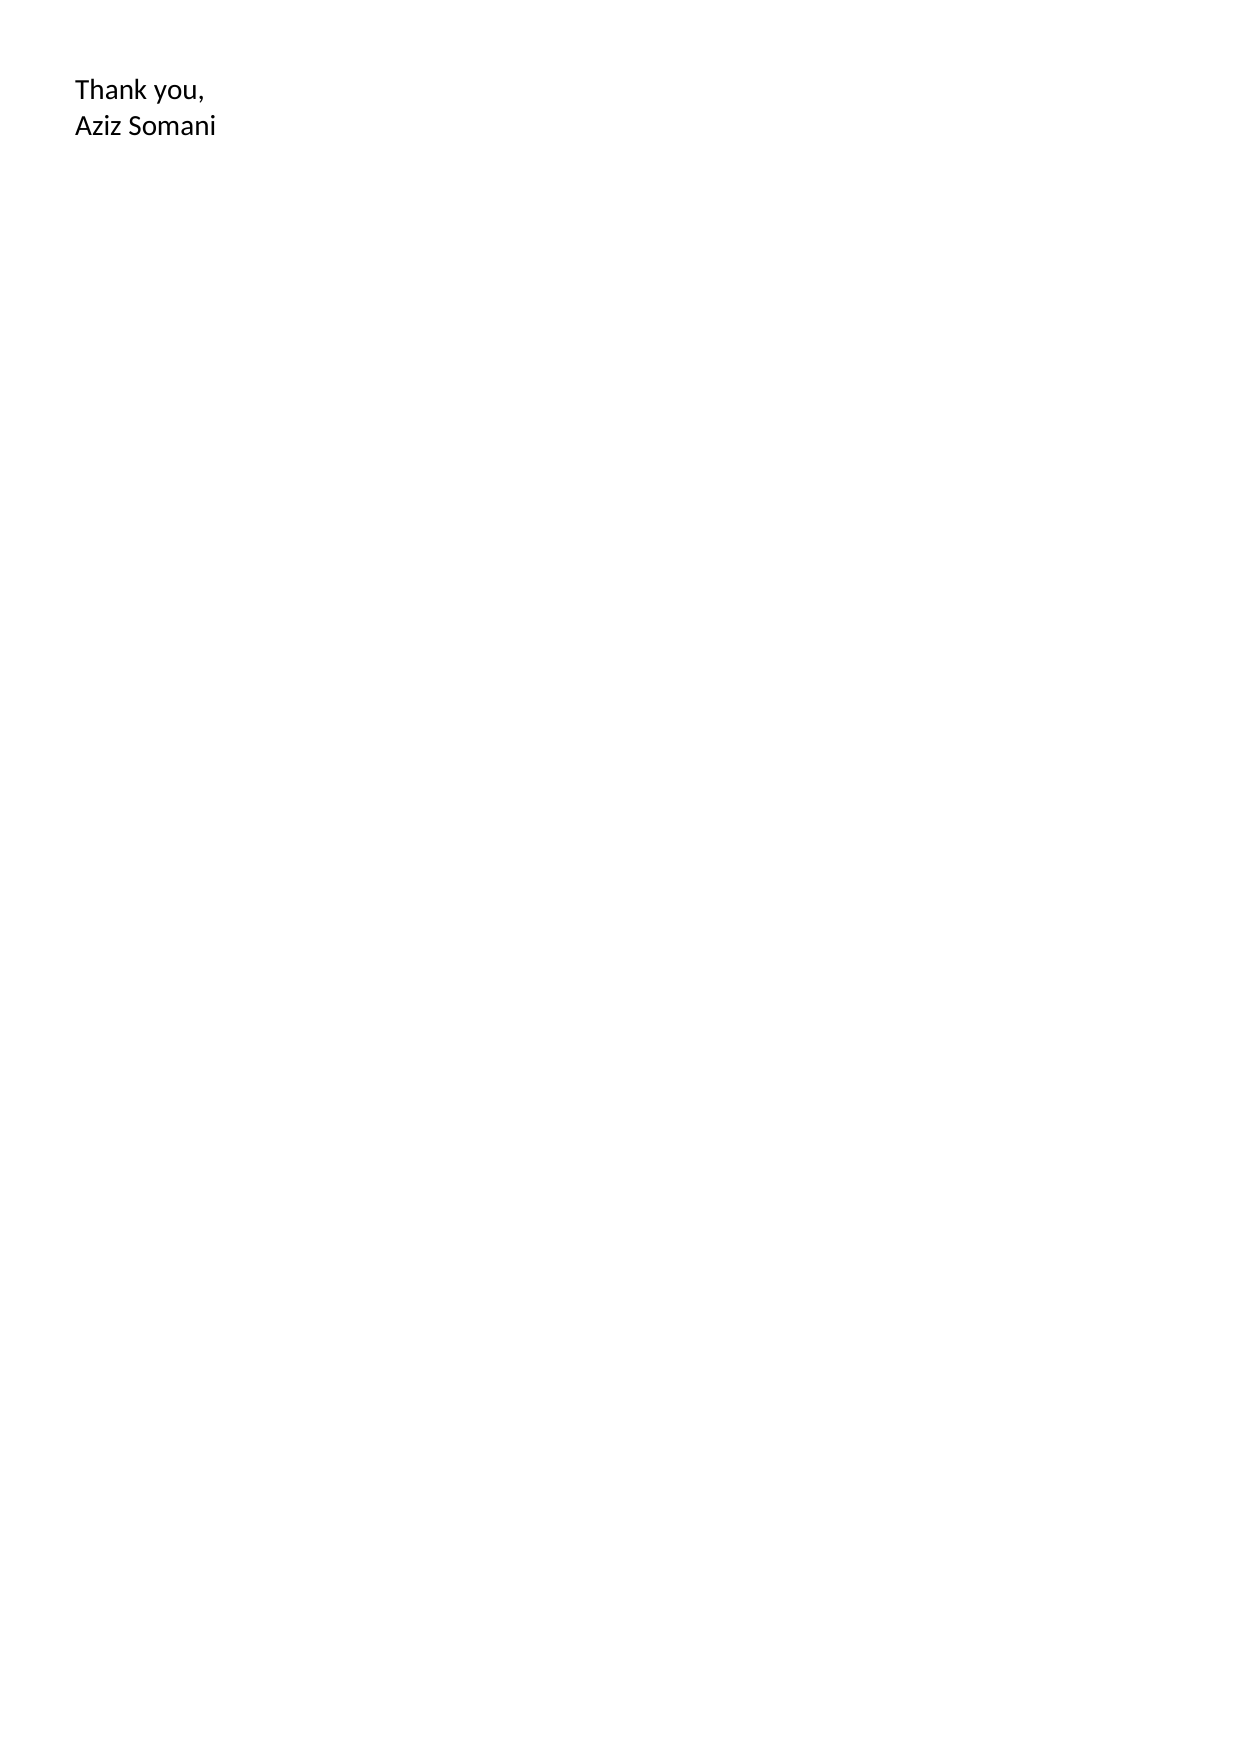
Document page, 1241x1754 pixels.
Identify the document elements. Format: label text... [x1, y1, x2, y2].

text Aziz Somani [75, 107, 1240, 142]
text Thank you, [75, 71, 1240, 107]
